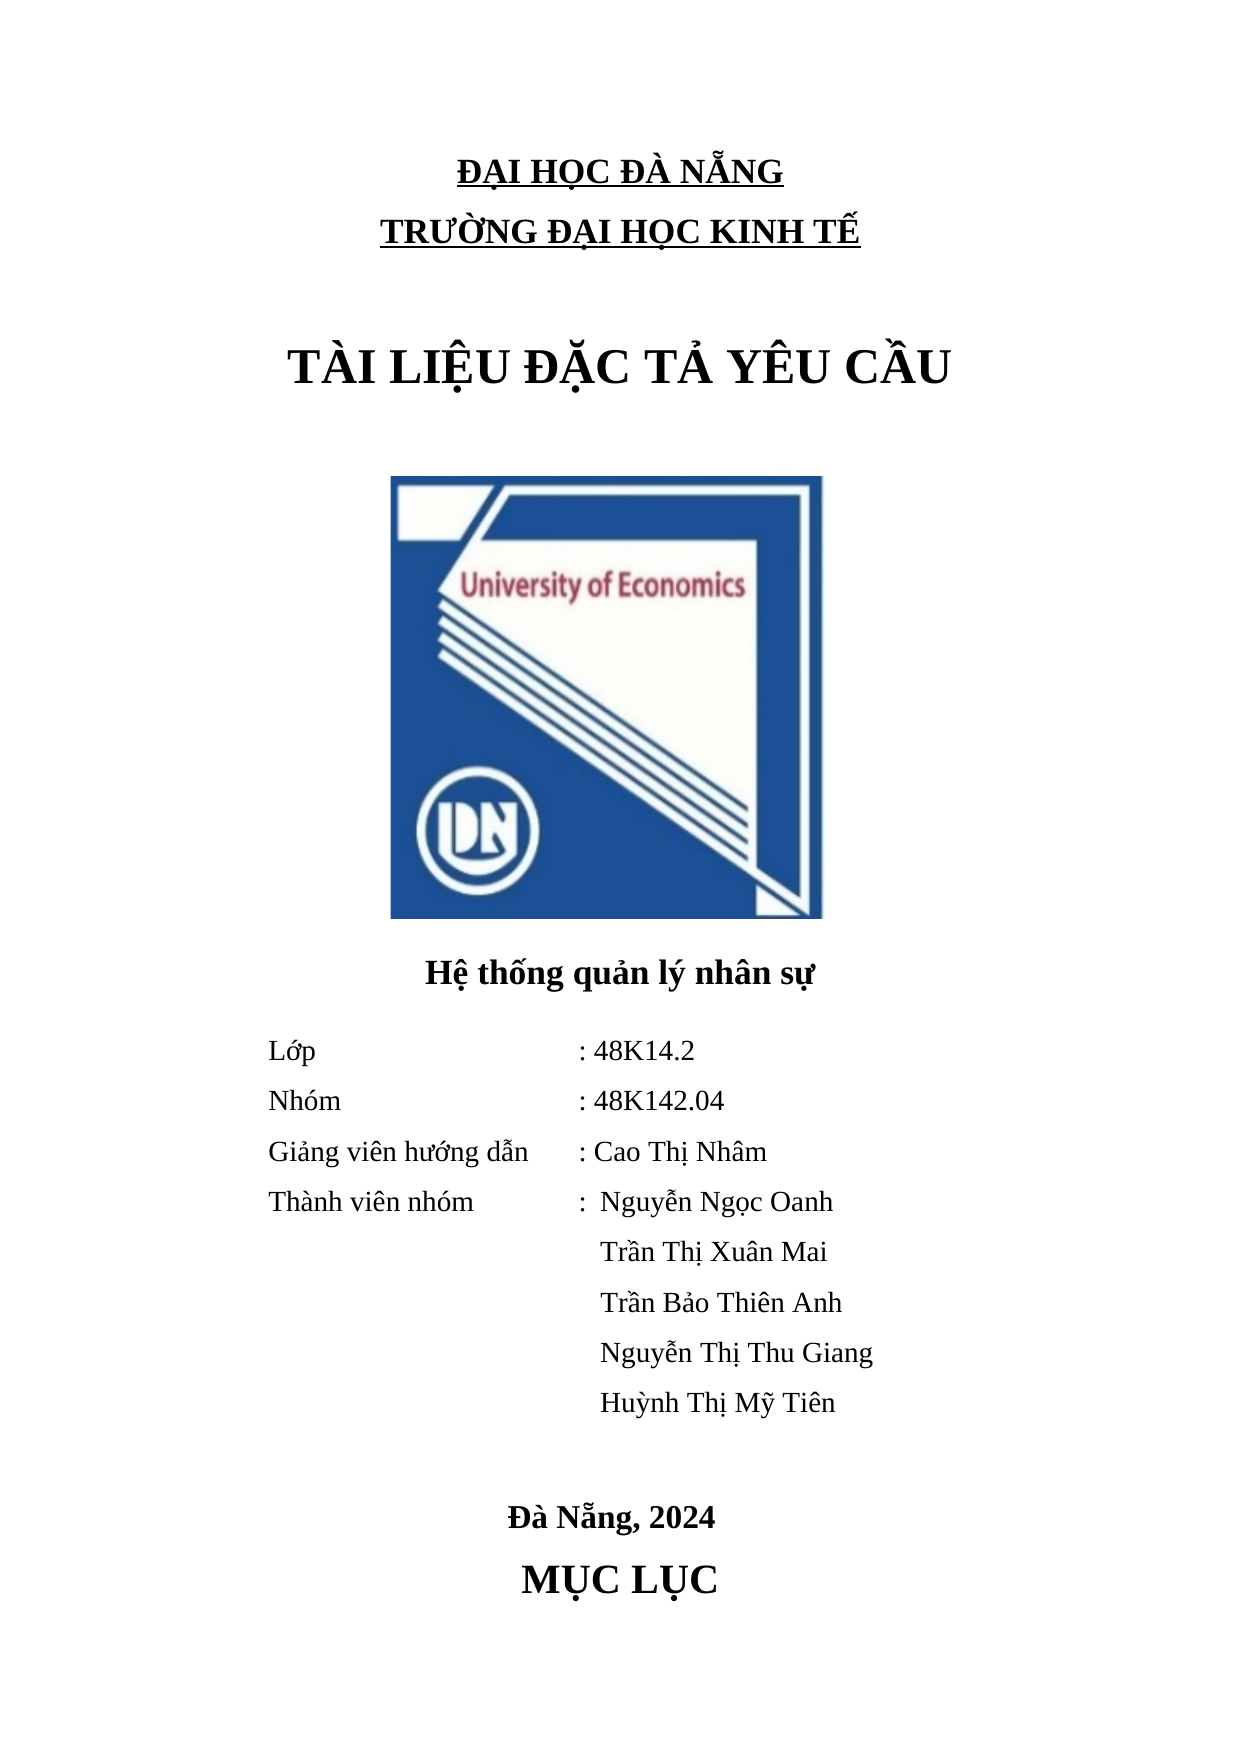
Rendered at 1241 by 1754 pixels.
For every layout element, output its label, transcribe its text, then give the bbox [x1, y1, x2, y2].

text Lớp : 48K14.2 [150, 1033, 1090, 1067]
text Huỳnh Thị Mỹ Tiên [150, 1385, 1090, 1419]
text MỤC LỤC [150, 1554, 1090, 1602]
text Thành viên nhóm : Nguyễn Ngọc Oanh [150, 1184, 1090, 1218]
text TÀI LIỆU ĐẶC TẢ YÊU CẦU [150, 336, 1090, 394]
text Trần Thị Xuân Mai Trần Bảo Thiên Anh [150, 1234, 1090, 1318]
text Hệ thống quản lý nhân sự [150, 951, 1090, 992]
text ĐẠI HỌC ĐÀ NẴNG [150, 150, 1090, 191]
text Nguyễn Thị Thu Giang [150, 1335, 1090, 1368]
text TRƯỜNG ĐẠI HỌC KINH TẾ [76, 211, 1090, 252]
text Giảng viên hướng dẫn : Cao Thị Nhâm [150, 1134, 1090, 1167]
text Đà Nẵng, 2024 [507, 1497, 1090, 1535]
picture [390, 476, 825, 919]
text Nhóm : 48K142.04 [150, 1083, 1090, 1117]
